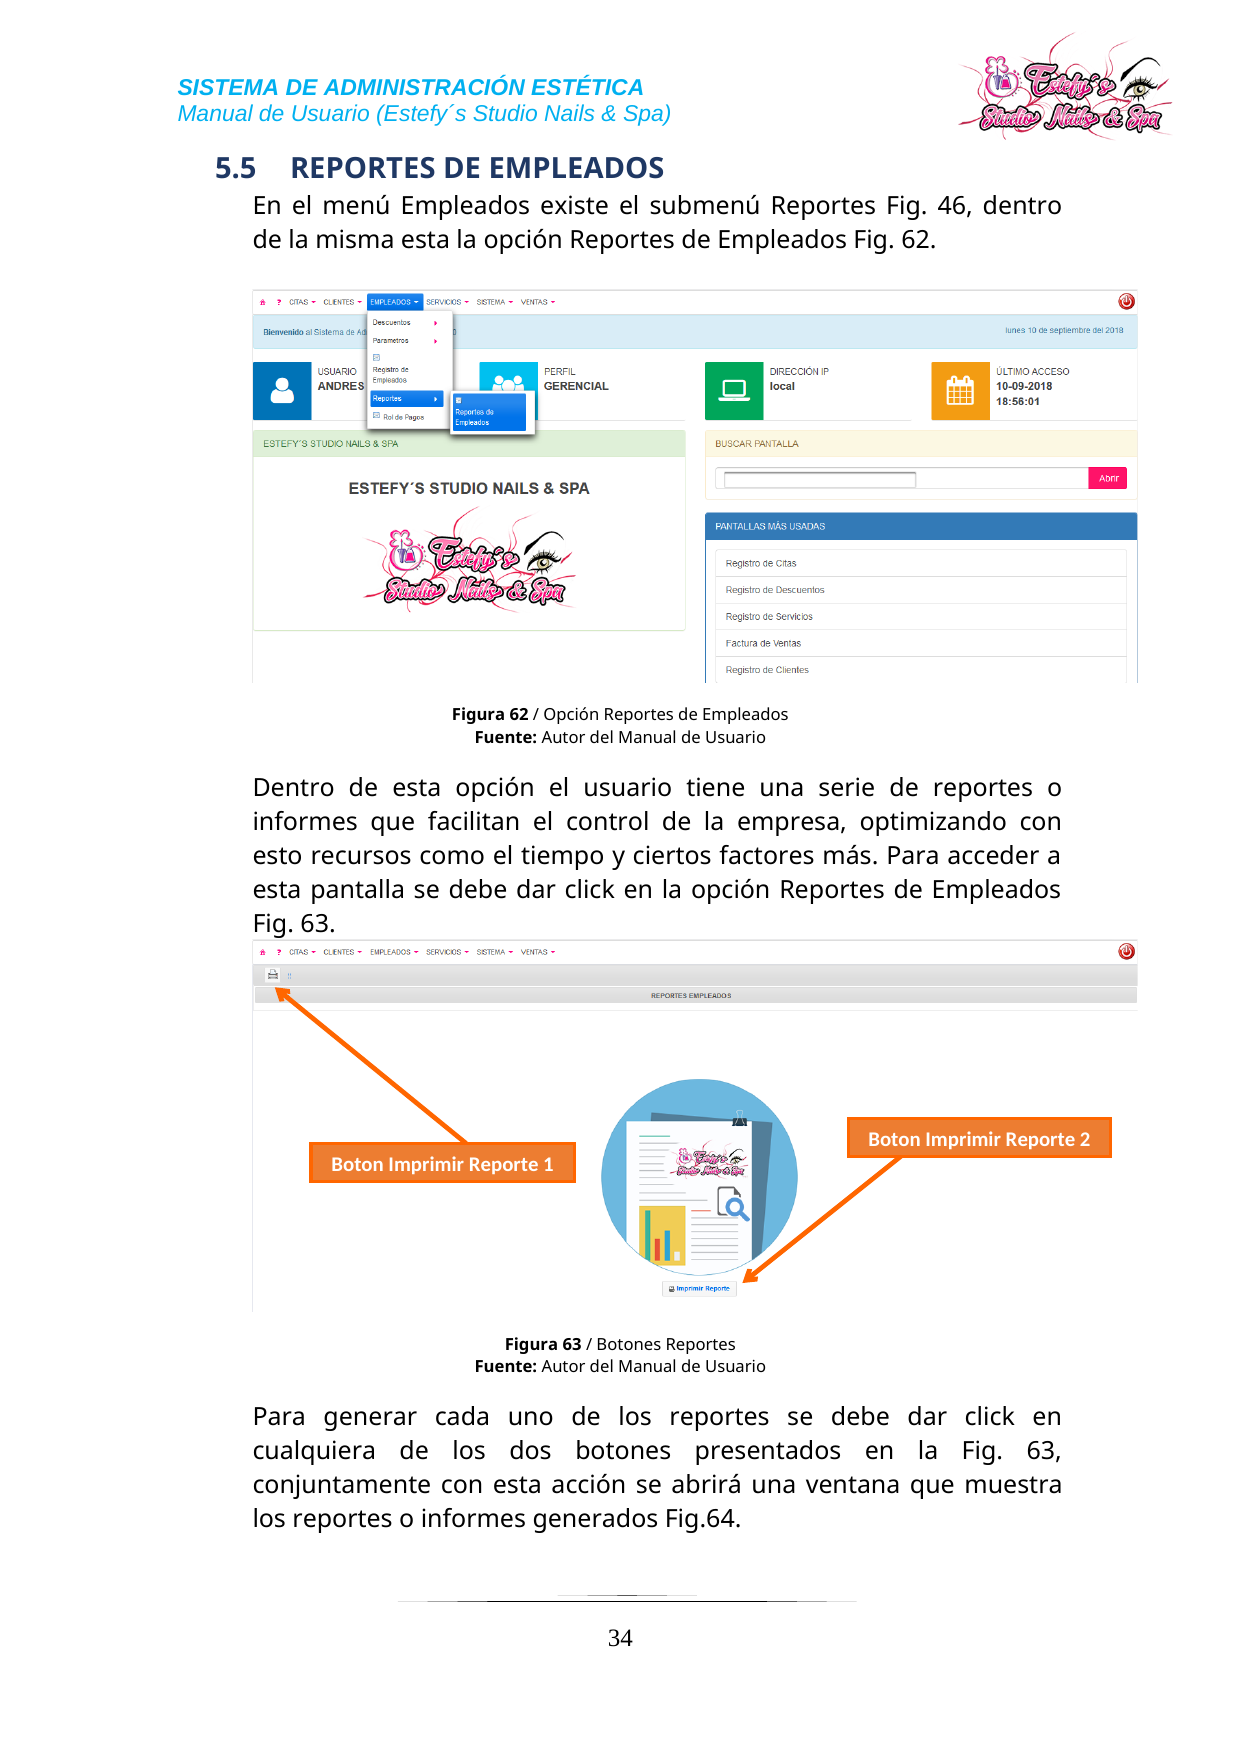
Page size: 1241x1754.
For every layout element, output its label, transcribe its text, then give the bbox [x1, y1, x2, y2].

text Figura 62 / Opción Reportes de Empleados Fuente: Autor del Manual de Usuario [177, 703, 1063, 748]
list Dentro de esta opción el usuario tiene una serie de reportes o informes que facilitan el control de la empresa, optimizando con esto recursos como el tiempo y ciertos factores más. Para acceder a esta pantalla se debe dar click en la opción Reportes de Empleados Fig. 63. [252, 769, 1063, 939]
picture [957, 29, 1173, 141]
list En el menú Empleados existe el submenú Reportes Fig. 46, dentro de la misma esta la opción Reportes de Empleados Fig. 62. [252, 187, 1063, 255]
picture [252, 289, 1138, 683]
text Figura 63 / Botones Reportes Fuente: Autor del Manual de Usuario [177, 1332, 1063, 1378]
picture [252, 939, 1138, 1312]
list Para generar cada uno de los reportes se debe dar click en cualquiera de los dos botones presentados en la Fig. 63, conjuntamente con esta acción se abrirá una ventana que muestra los reportes o informes generados Fig.64. [252, 1399, 1063, 1535]
subtitle REPORTES DE EMPLEADOS [215, 148, 1063, 187]
